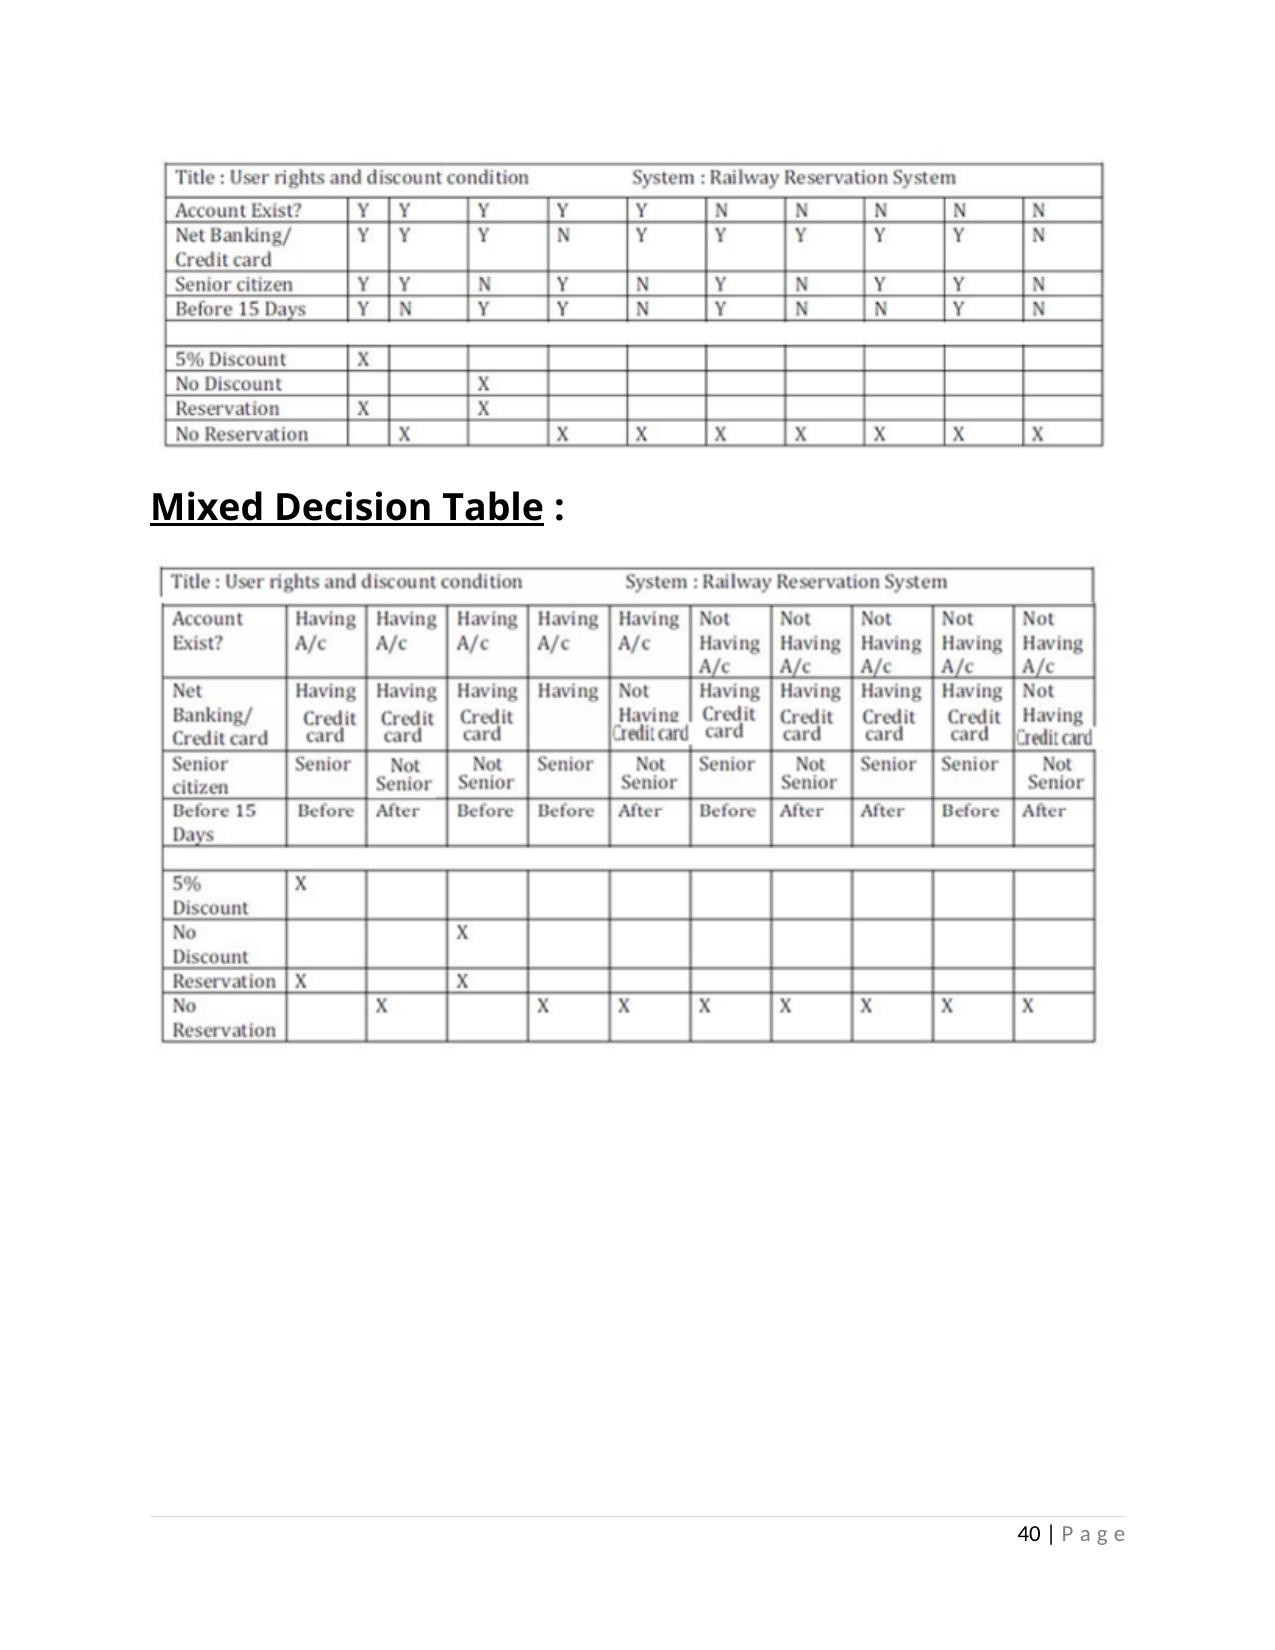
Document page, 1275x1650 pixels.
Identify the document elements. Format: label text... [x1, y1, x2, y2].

picture [150, 150, 1124, 461]
text Mixed Decision Table : [150, 480, 1125, 531]
picture [150, 551, 1111, 1061]
